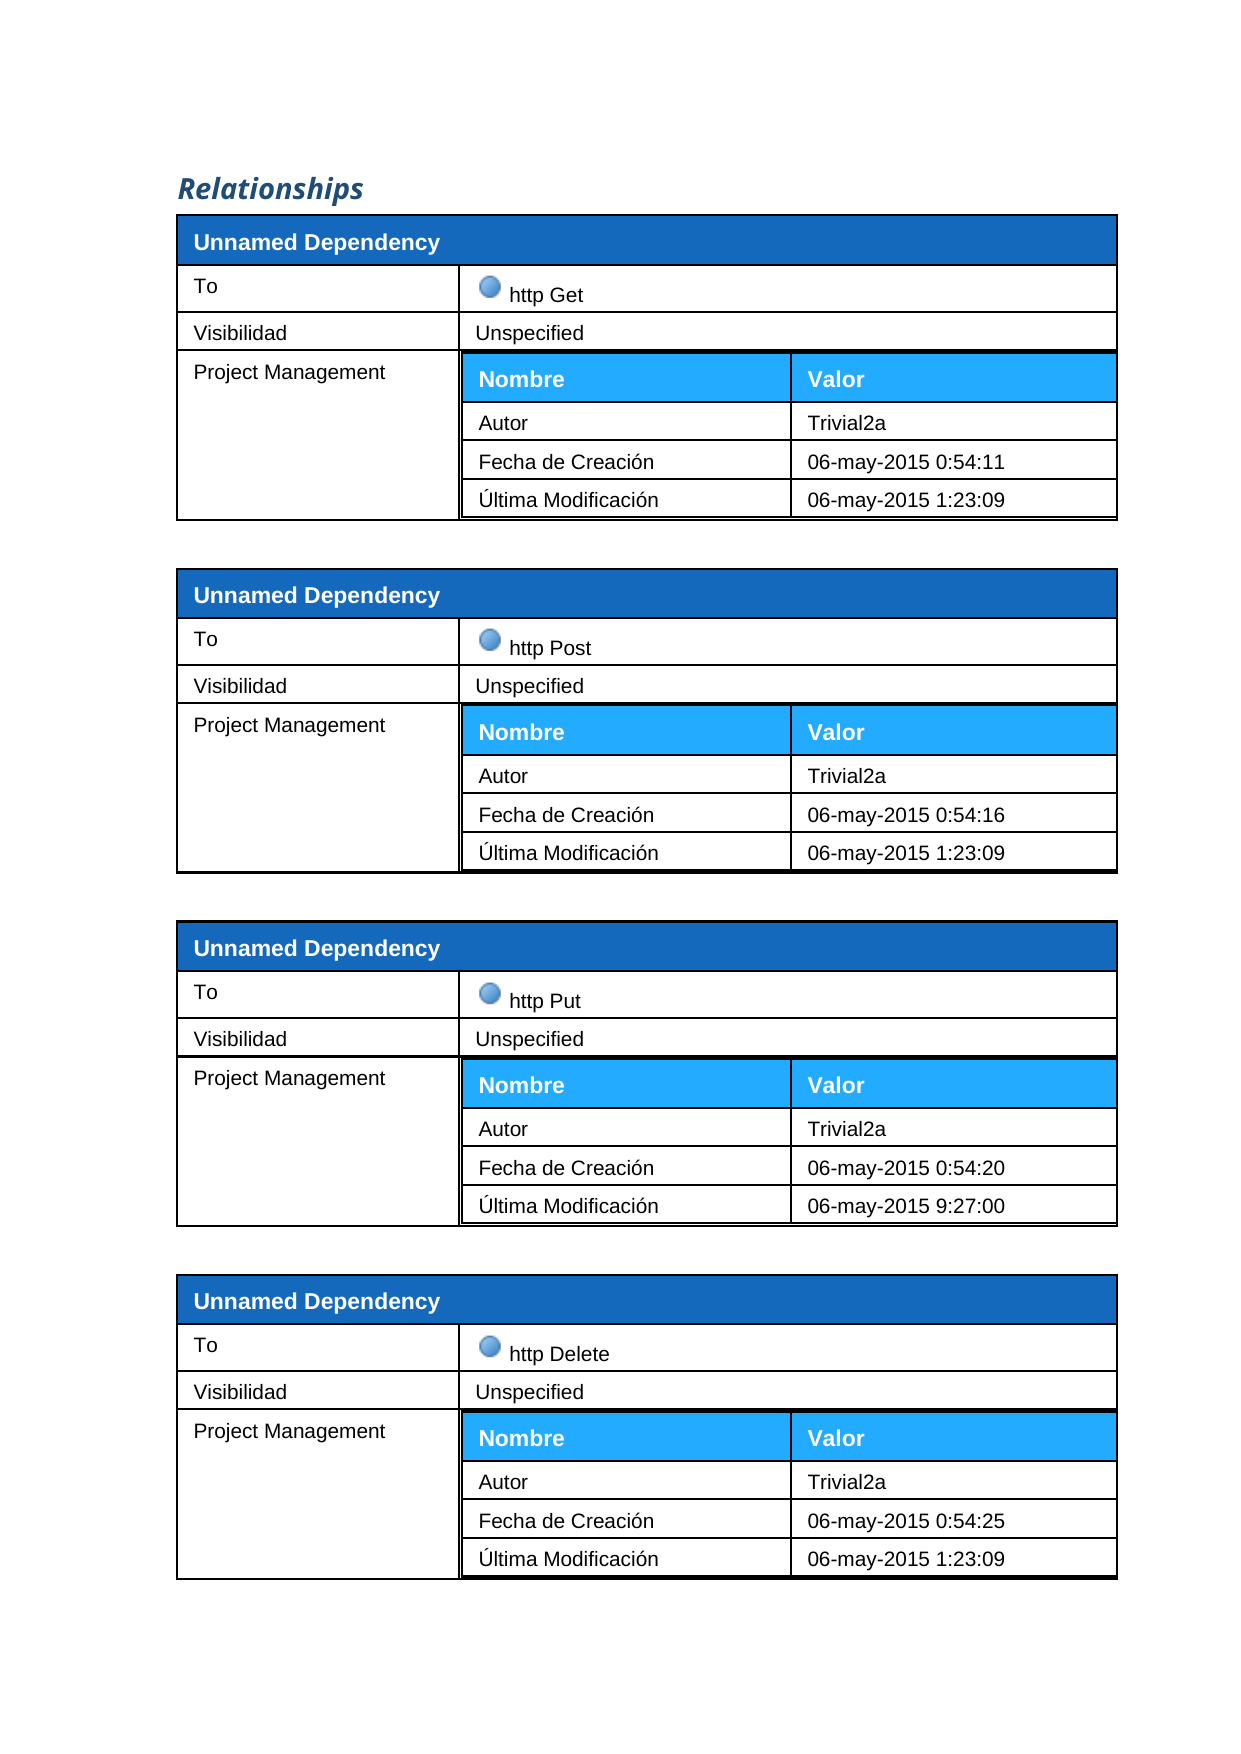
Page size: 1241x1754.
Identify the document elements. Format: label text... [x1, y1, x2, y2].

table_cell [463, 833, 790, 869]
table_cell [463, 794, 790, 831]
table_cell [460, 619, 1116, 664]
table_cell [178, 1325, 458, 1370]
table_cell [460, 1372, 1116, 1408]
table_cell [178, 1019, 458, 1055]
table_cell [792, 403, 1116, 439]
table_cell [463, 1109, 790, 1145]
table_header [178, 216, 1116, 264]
subtitle Relationships [177, 168, 1063, 208]
picture [475, 980, 504, 1009]
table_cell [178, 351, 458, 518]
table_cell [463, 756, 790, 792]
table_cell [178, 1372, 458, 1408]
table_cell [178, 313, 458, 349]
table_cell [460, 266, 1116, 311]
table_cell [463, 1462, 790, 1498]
picture [475, 1333, 504, 1362]
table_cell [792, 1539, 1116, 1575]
picture [475, 627, 504, 656]
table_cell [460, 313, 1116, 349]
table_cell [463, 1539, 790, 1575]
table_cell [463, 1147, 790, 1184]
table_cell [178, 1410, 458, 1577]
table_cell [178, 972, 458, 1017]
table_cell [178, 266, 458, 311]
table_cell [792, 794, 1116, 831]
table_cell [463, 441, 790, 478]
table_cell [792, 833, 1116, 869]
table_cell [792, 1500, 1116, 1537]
picture [475, 274, 504, 303]
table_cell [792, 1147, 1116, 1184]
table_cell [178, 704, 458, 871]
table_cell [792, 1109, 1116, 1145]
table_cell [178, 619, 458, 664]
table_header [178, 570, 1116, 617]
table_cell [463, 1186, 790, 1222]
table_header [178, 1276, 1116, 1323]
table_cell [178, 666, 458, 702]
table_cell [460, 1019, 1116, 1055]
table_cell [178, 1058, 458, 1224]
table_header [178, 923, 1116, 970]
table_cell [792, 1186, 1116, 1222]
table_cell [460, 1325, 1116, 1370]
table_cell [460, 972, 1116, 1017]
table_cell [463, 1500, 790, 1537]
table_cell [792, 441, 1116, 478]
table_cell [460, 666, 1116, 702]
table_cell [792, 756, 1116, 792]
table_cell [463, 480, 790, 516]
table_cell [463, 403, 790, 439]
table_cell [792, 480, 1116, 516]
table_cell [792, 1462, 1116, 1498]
